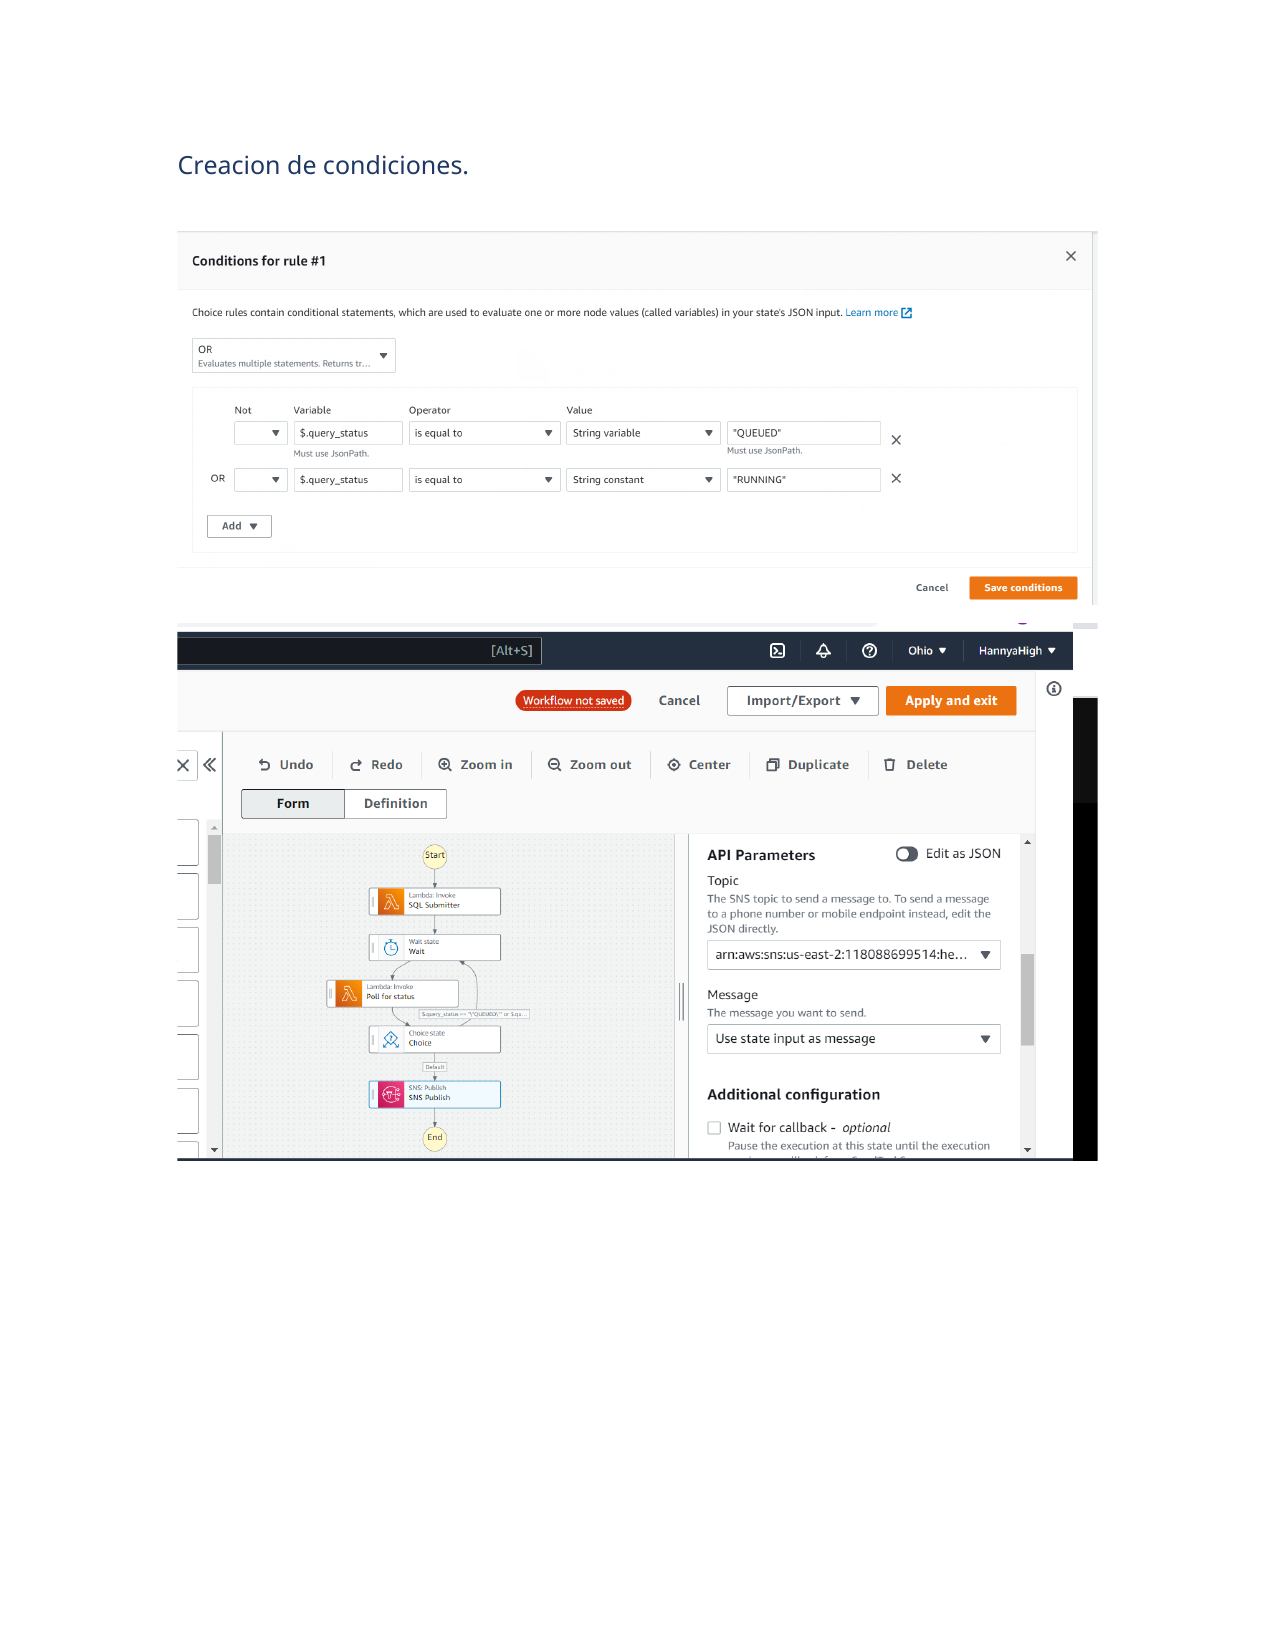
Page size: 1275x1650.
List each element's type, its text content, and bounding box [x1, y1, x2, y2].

picture [177, 231, 1098, 605]
picture [177, 623, 1098, 1161]
subtitle Creacion de condiciones. [177, 148, 1098, 182]
